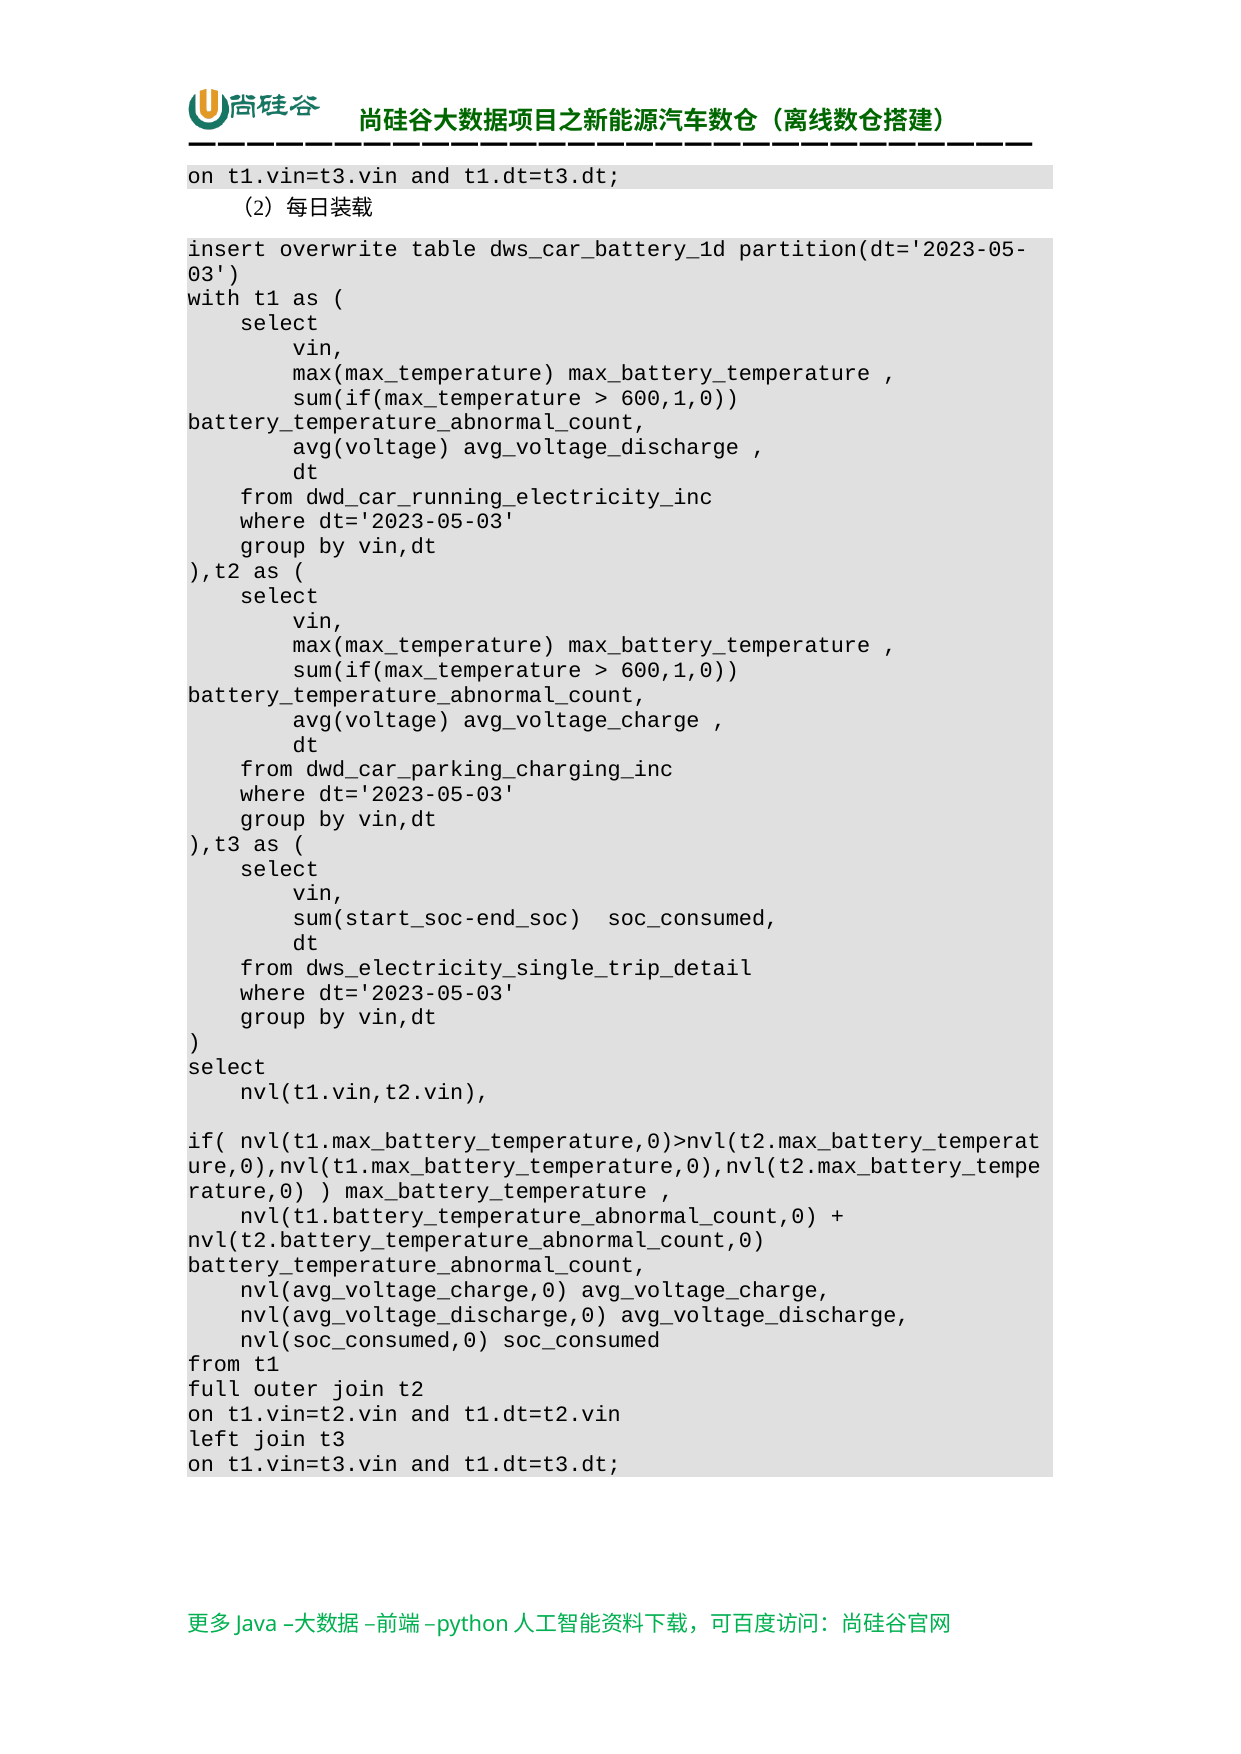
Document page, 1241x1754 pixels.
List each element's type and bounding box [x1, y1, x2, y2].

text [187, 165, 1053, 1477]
picture [187, 88, 320, 130]
